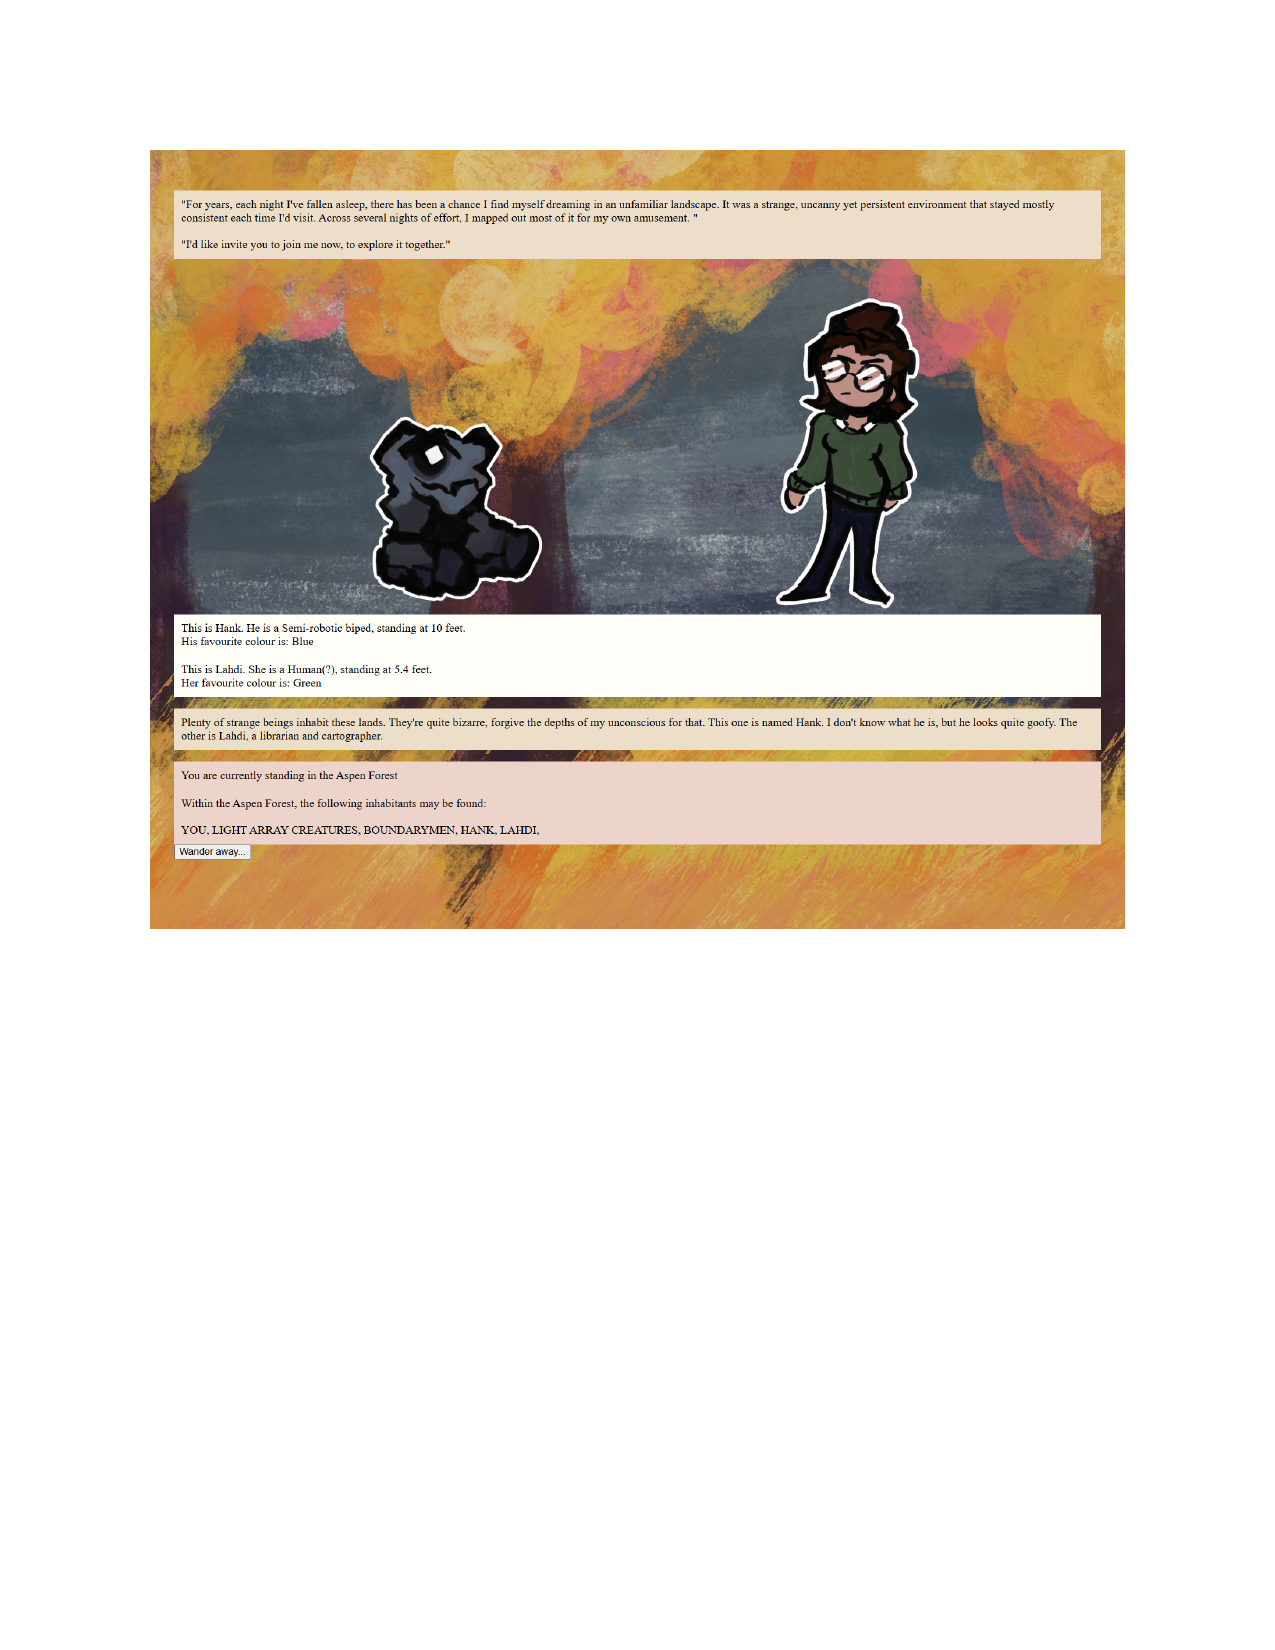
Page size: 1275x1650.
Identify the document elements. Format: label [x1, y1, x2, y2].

picture [150, 150, 1125, 929]
